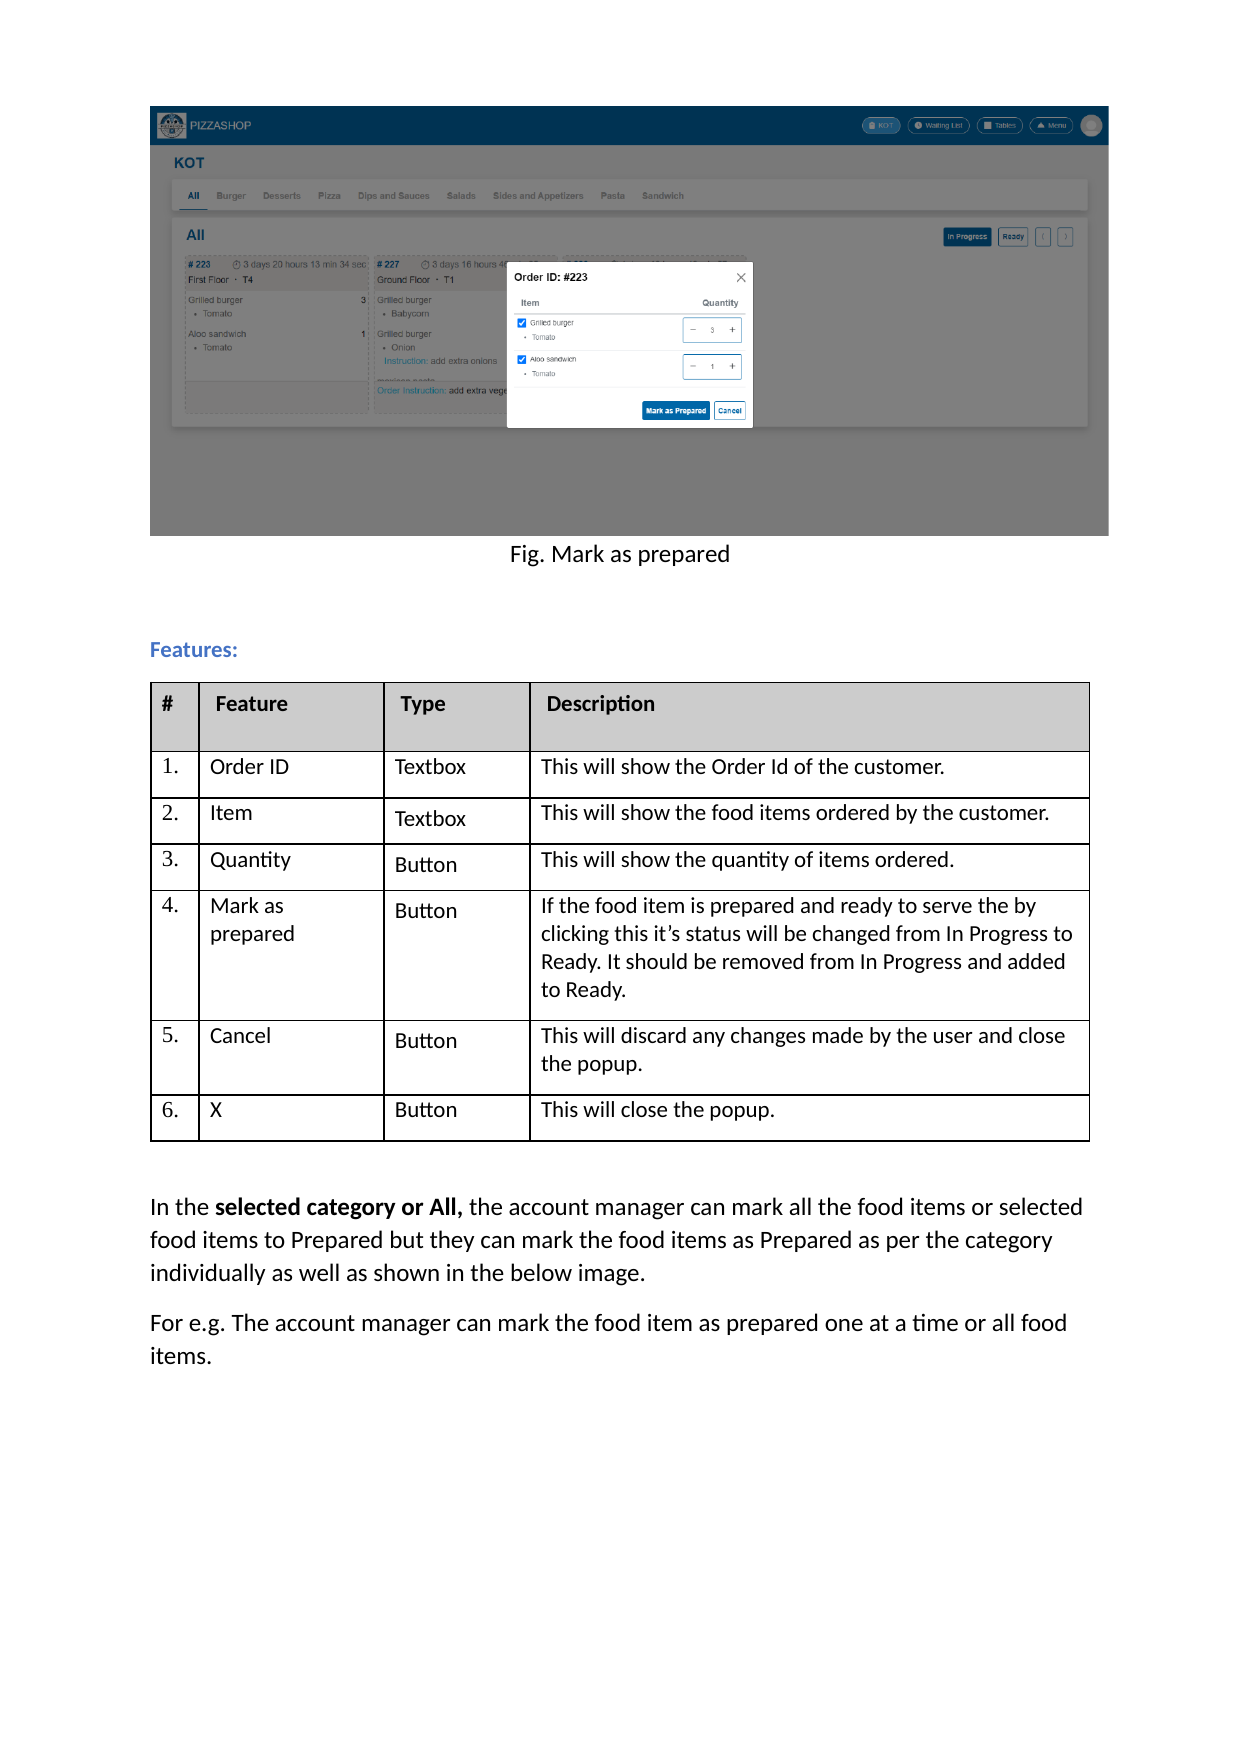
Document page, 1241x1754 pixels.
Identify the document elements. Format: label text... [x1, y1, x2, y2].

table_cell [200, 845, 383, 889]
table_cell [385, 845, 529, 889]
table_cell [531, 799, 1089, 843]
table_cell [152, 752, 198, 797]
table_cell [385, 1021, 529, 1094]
text Fig. Mark as prepared [150, 536, 1090, 569]
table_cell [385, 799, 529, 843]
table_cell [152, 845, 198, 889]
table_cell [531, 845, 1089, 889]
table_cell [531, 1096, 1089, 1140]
text In the selected category or All, the account manager can mark all the food items or selected food items to Prepared but they can mark the food items as Prepared as per the category individually as well as shown in the below image. [150, 1191, 1090, 1288]
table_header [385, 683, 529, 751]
picture [150, 106, 1109, 536]
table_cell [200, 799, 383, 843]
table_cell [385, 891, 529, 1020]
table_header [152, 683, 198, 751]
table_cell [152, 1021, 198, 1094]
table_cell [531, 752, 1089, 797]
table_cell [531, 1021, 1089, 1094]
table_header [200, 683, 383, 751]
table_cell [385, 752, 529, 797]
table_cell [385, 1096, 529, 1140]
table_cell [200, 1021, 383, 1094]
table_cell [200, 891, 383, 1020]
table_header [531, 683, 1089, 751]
text Features: [150, 635, 1090, 663]
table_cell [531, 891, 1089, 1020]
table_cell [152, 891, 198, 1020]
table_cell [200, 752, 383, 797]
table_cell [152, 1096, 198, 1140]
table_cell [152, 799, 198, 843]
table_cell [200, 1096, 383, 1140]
text For e.g. The account manager can mark the food item as prepared one at a time or all food items. [150, 1307, 1090, 1370]
